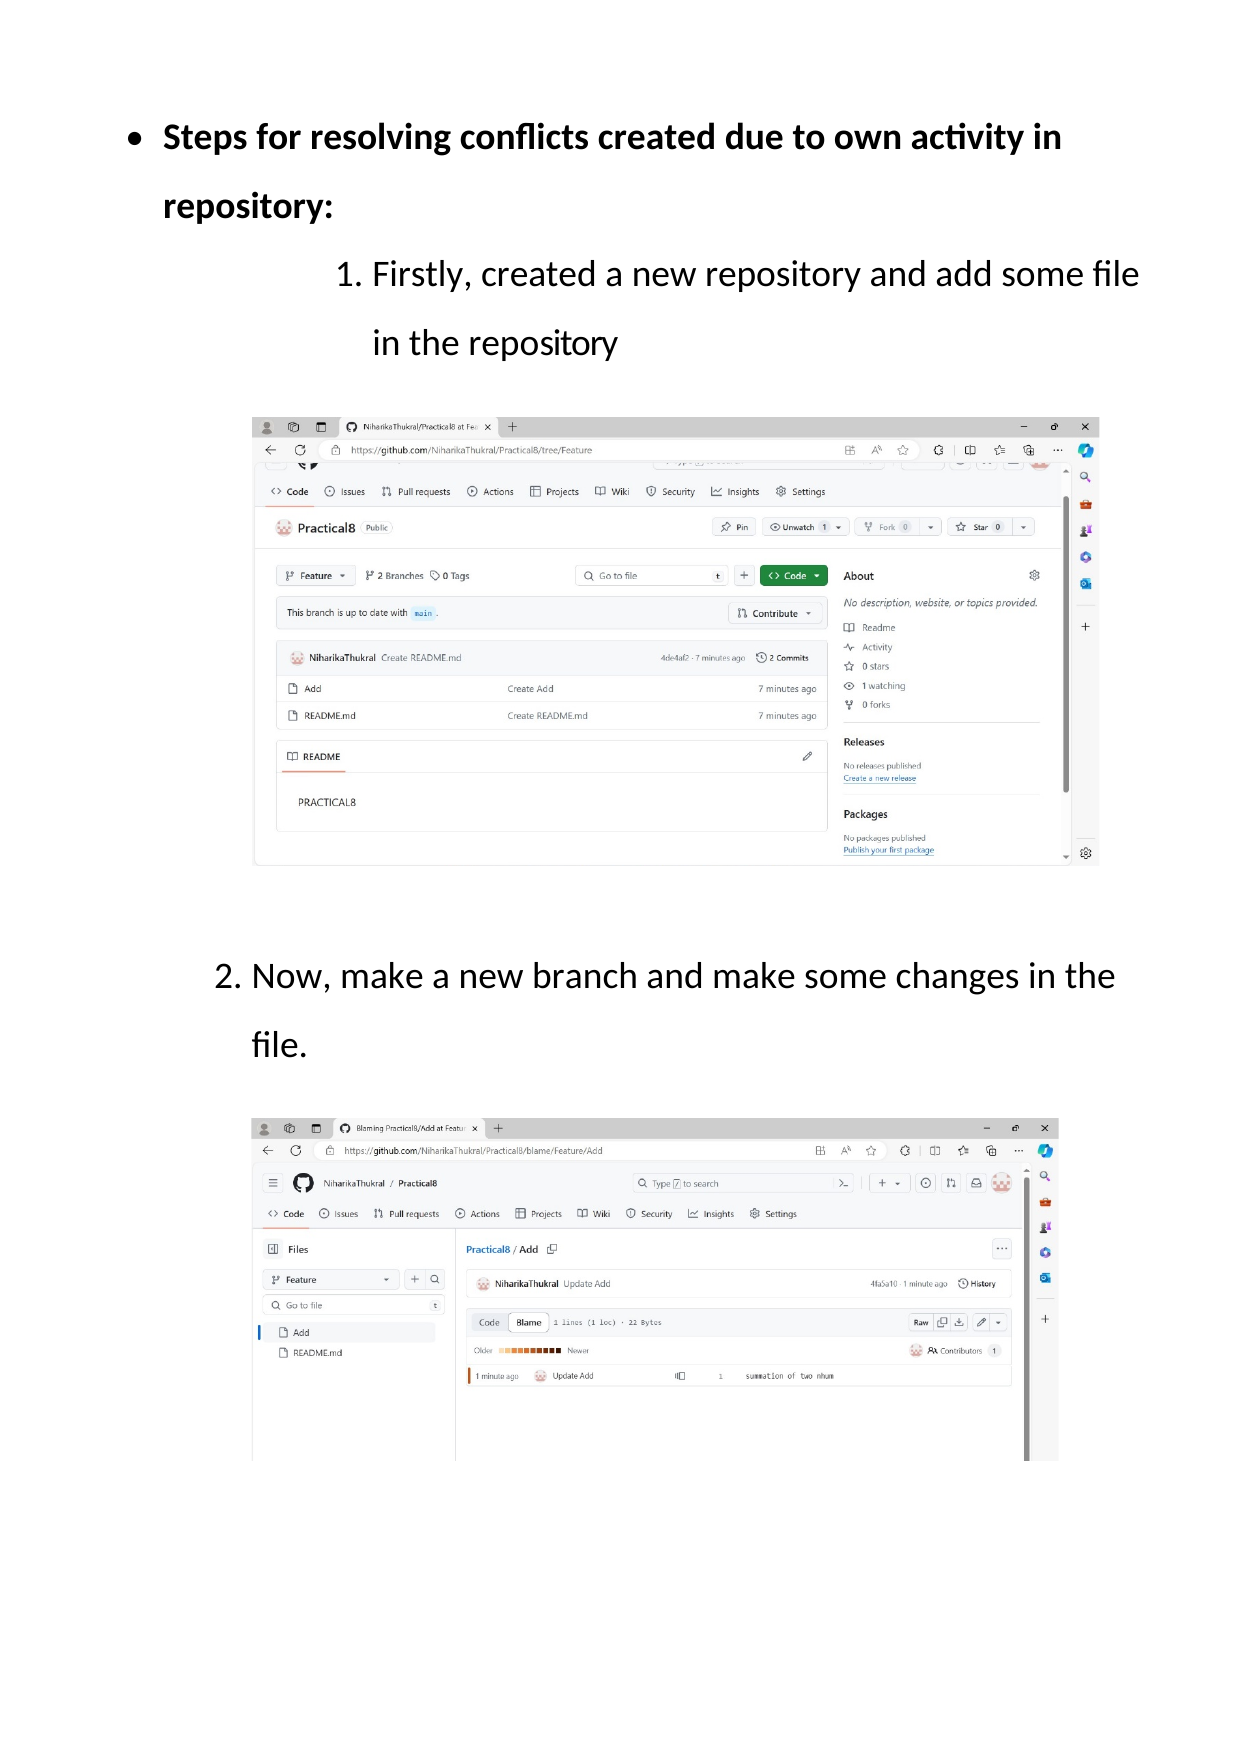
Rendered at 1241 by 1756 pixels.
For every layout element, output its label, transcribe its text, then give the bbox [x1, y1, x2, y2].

list Firstly, created a new repository and add some file in the repository [334, 250, 1148, 365]
picture [251, 1118, 1059, 1461]
list Now, make a new branch and make some changes in the file. [214, 952, 1148, 1067]
picture [252, 417, 1100, 866]
subtitle Steps for resolving conflicts created due to own activity in repository: [125, 113, 1148, 227]
